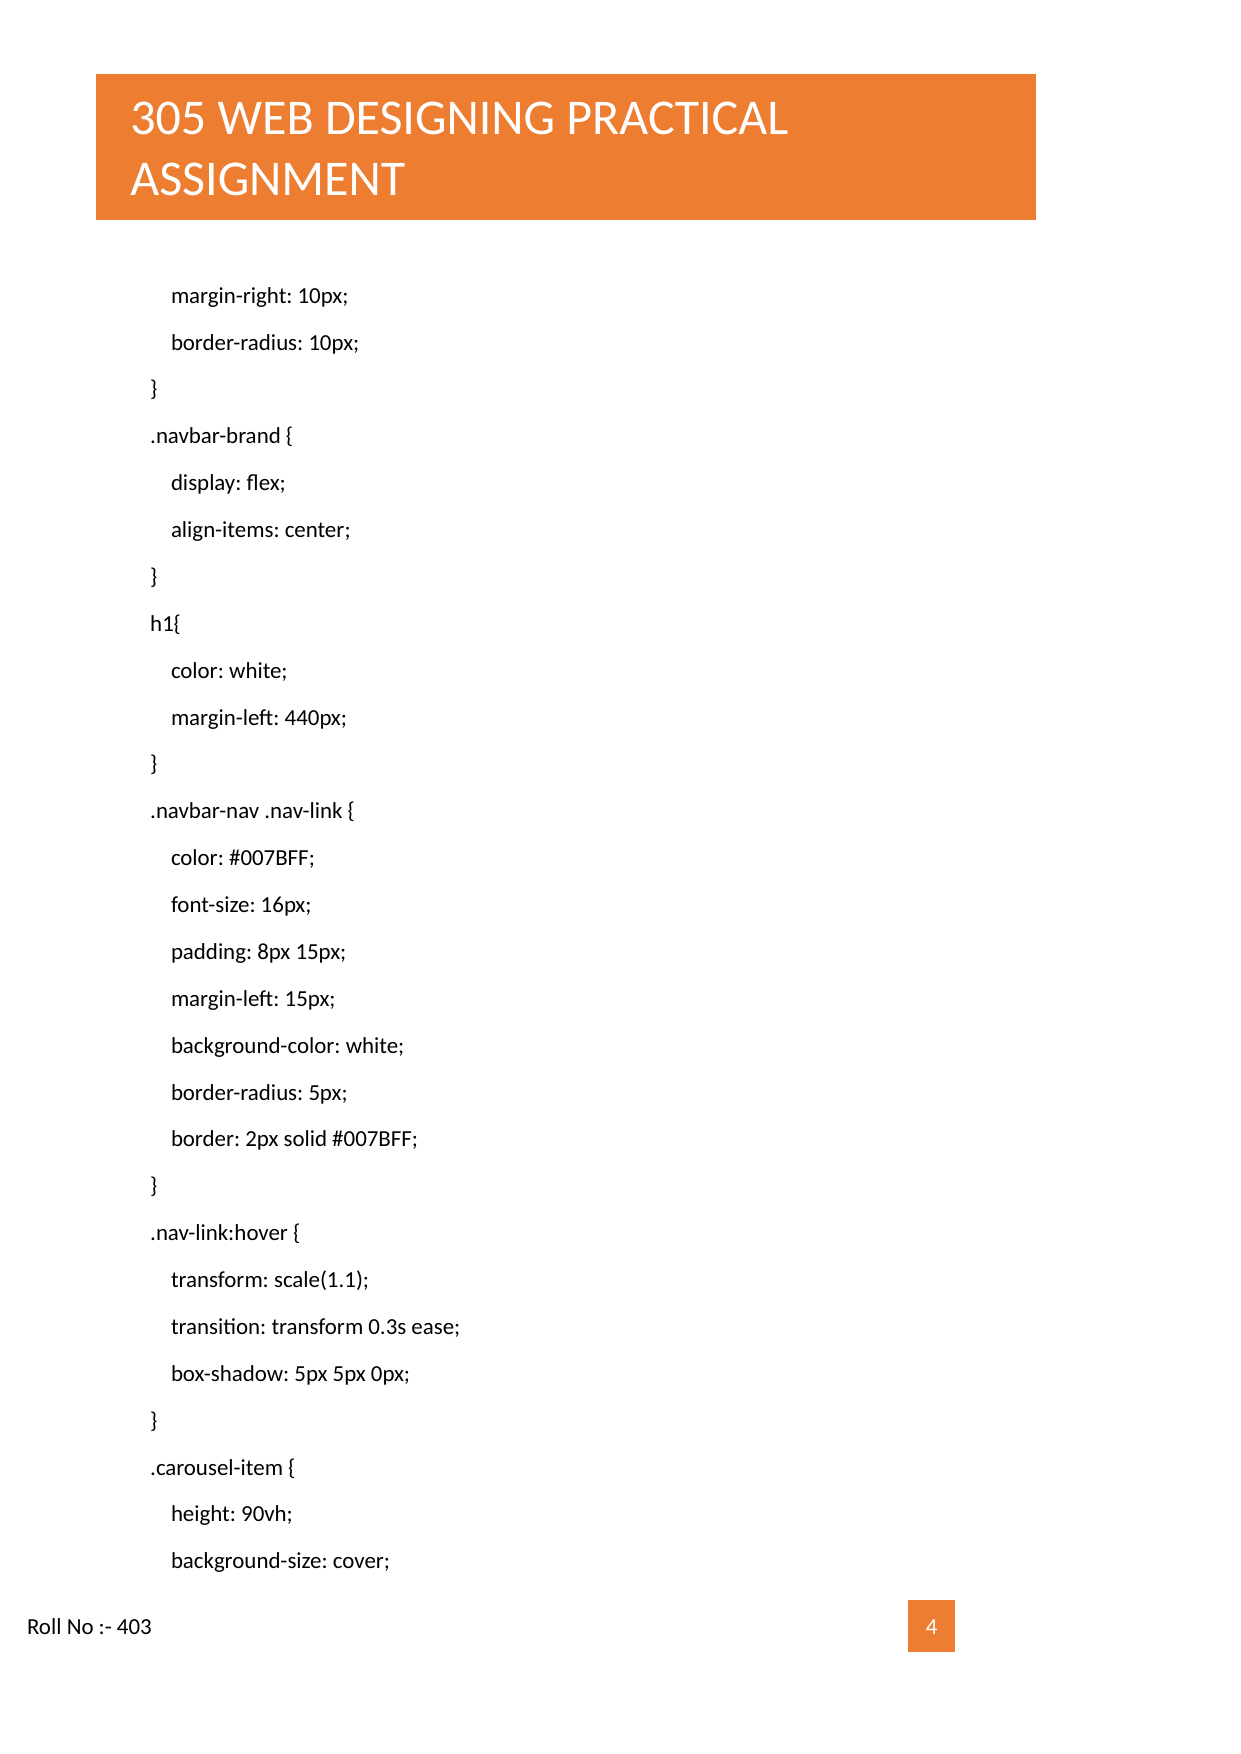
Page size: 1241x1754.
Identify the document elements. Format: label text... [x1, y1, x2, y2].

text font-size: 16px; [150, 890, 1090, 918]
text transition: transform 0.3s ease; [150, 1312, 1090, 1340]
text box-shadow: 5px 5px 0px; [150, 1359, 1090, 1387]
text transform: scale(1.1); [150, 1265, 1090, 1293]
text .navbar-brand { [150, 421, 1090, 449]
text margin-left: 15px; [150, 984, 1090, 1012]
text color: white; [150, 656, 1090, 684]
text h1{ [150, 609, 1090, 637]
text height: 90vh; [150, 1499, 1090, 1528]
text .carousel-item { [150, 1453, 1090, 1481]
text display: flex; [150, 468, 1090, 496]
text } [150, 1171, 1090, 1199]
text align-items: center; [150, 515, 1090, 543]
text border: 2px solid #007BFF; [150, 1124, 1090, 1153]
text .nav-link:hover { [150, 1218, 1090, 1246]
text background-color: white; [150, 1031, 1090, 1059]
text } [150, 562, 1090, 590]
text margin-right: 10px; [150, 281, 1090, 309]
text background-size: cover; [150, 1546, 1090, 1574]
text } [150, 1406, 1090, 1434]
text border-radius: 10px; [150, 328, 1090, 356]
text padding: 8px 15px; [150, 937, 1090, 965]
text margin-left: 440px; [150, 703, 1090, 731]
text .navbar-nav .nav-link { [150, 796, 1090, 824]
text } [150, 749, 1090, 778]
text } [150, 374, 1090, 403]
text color: #007BFF; [150, 843, 1090, 871]
text border-radius: 5px; [150, 1078, 1090, 1106]
